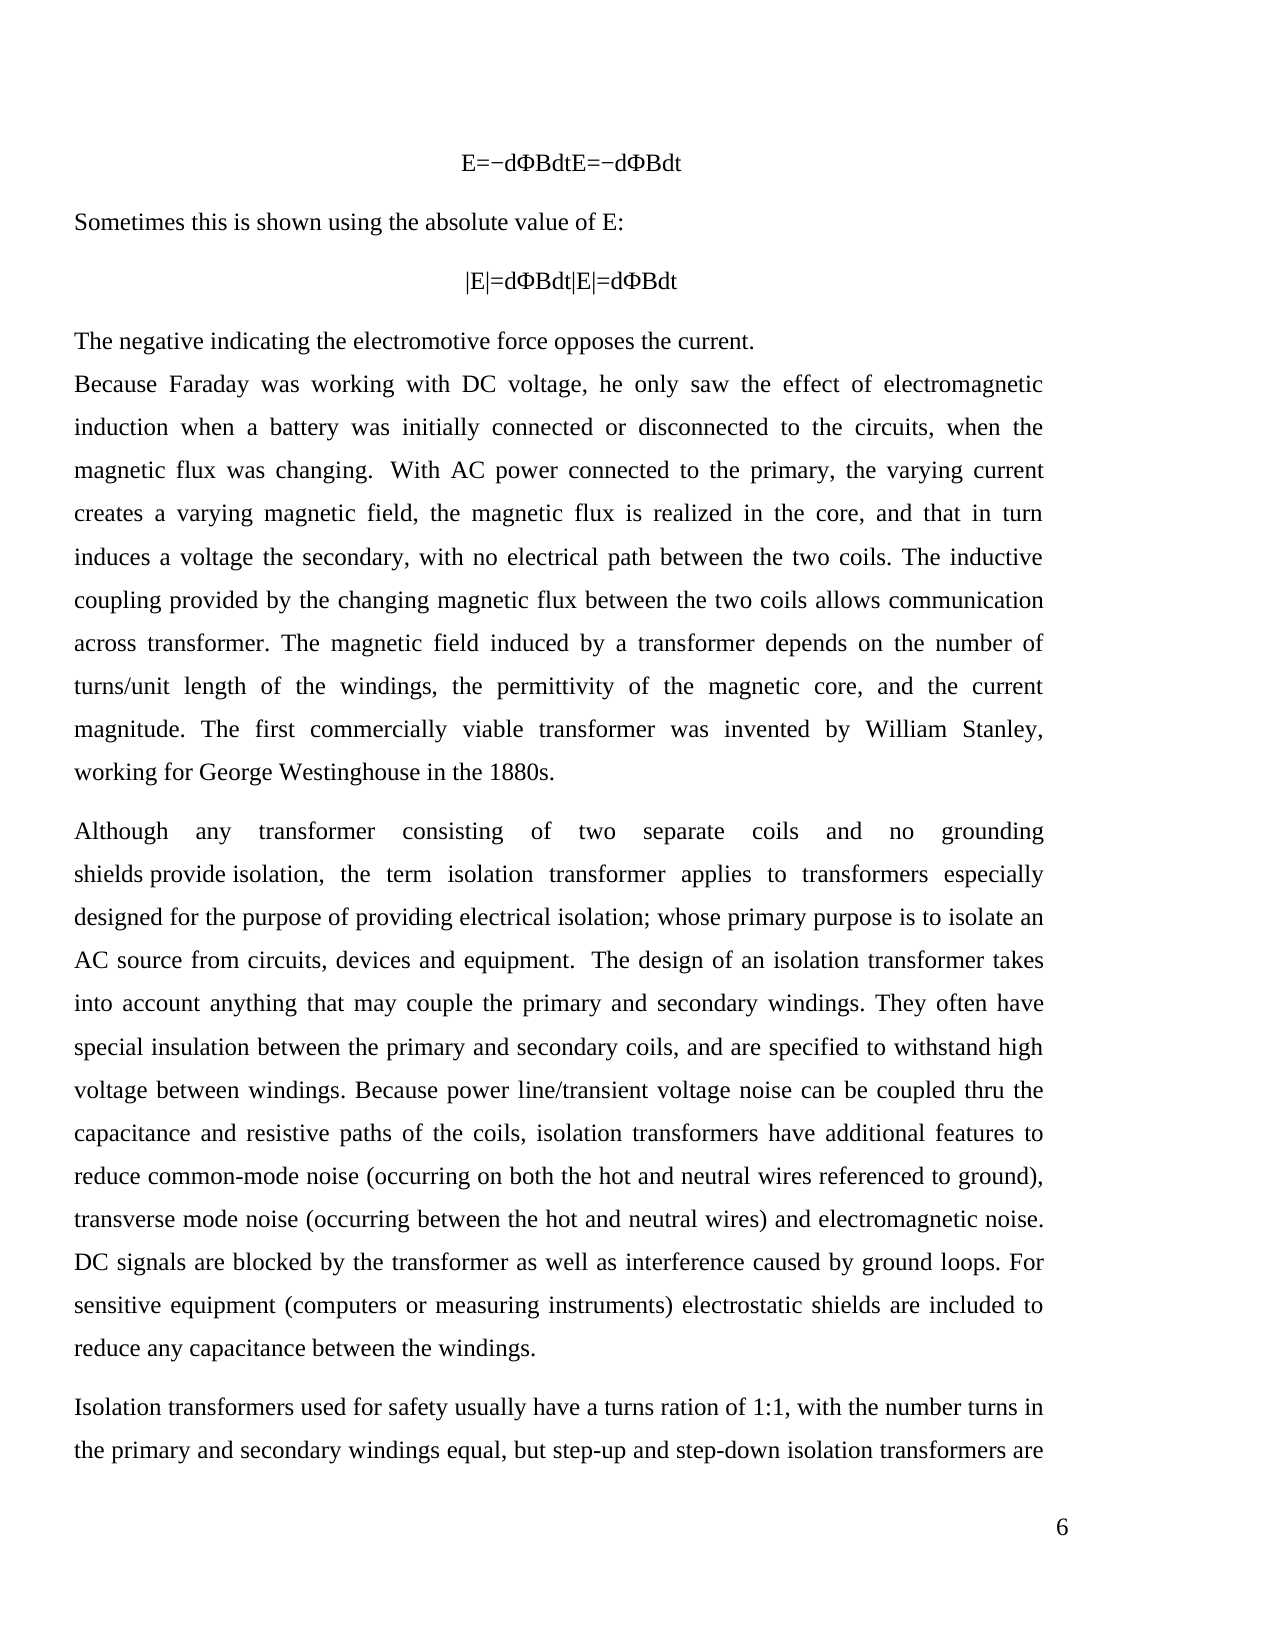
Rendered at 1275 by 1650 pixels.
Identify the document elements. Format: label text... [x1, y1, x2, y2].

text Sometimes this is shown using the absolute value of E: [74, 207, 1045, 236]
text Because Faraday was working with DC voltage, he only saw the effect of electromagnetic induction when a battery was initially connected or disconnected to the circuits, when the magnetic flux was changing. With AC power connected to the primary, the varying current creates a varying magnetic field, the magnetic flux is realized in the core, and that in turn induces a voltage the secondary, with no electrical path between the two coils. The inductive coupling provided by the changing magnetic flux between the two coils allows communication across transformer. The magnetic field induced by a transformer depends on the number of turns/unit length of the windings, the permittivity of the magnetic core, and the current magnitude. The first commercially viable transformer was invented by William Stanley, working for George Westinghouse in the 1880s. [74, 369, 1045, 786]
text Although any transformer consisting of two separate coils and no grounding shields provide isolation, the term isolation transformer applies to transformers especially designed for the purpose of providing electrical isolation; whose primary purpose is to isolate an AC source from circuits, devices and equipment. The design of an isolation transformer takes into account anything that may couple the primary and secondary windings. They often have special insulation between the primary and secondary coils, and are specified to withstand high voltage between windings. Because power line/transient voltage noise can be coupled thru the capacitance and resistive paths of the coils, isolation transformers have additional features to reduce common-mode noise (occurring on both the hot and neutral wires referenced to ground), transverse mode noise (occurring between the hot and neutral wires) and electromagnetic noise. DC signals are blocked by the transformer as well as interference caused by ground loops. For sensitive equipment (computers or measuring instruments) electrostatic shields are included to reduce any capacitance between the windings. [74, 816, 1045, 1362]
text The negative indicating the electromotive force opposes the current. [74, 326, 1068, 355]
text |E|=dΦBdt|E|=dΦBdt [74, 266, 1068, 295]
text E=−dΦBdtE=−dΦBdt [74, 148, 1068, 176]
